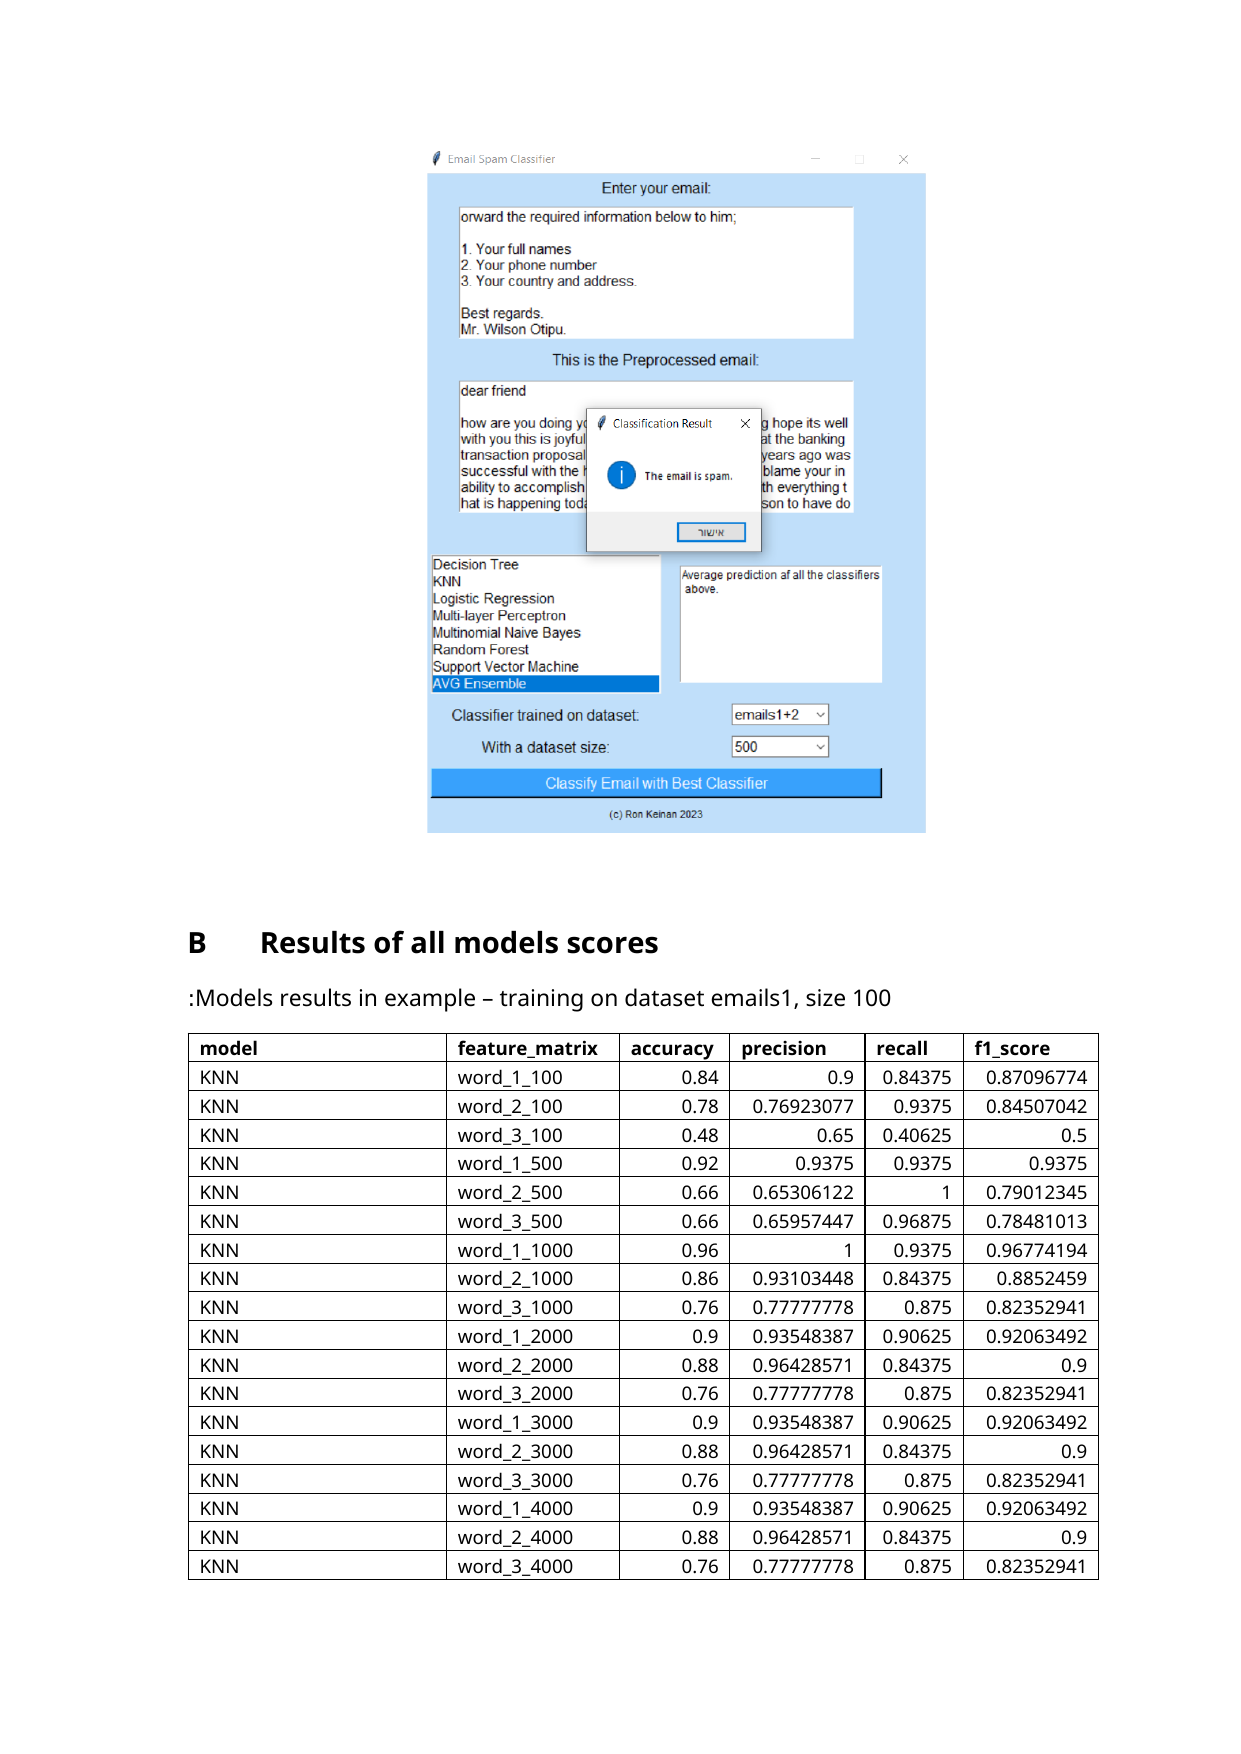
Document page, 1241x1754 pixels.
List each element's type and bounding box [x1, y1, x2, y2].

picture [427, 150, 926, 833]
